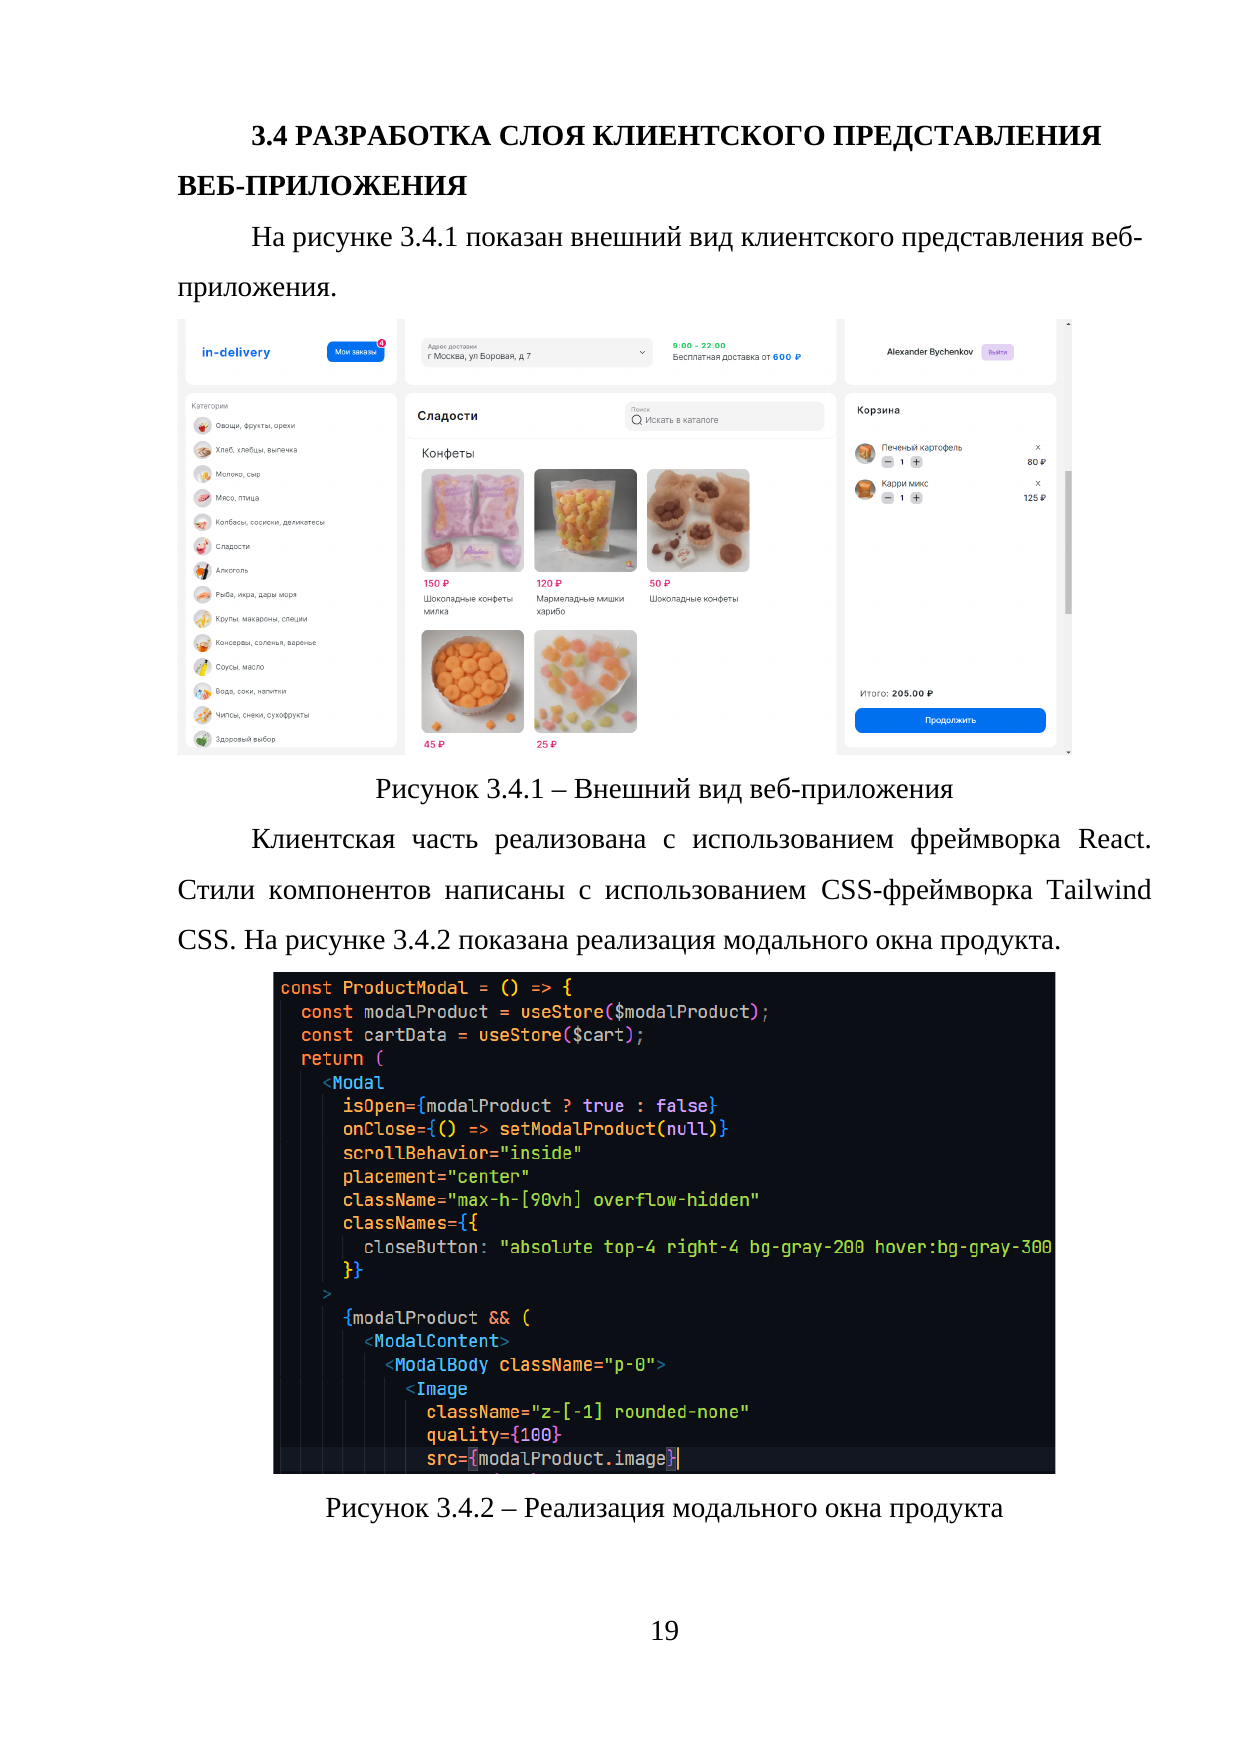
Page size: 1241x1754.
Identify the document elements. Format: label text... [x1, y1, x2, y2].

picture [177, 319, 1072, 755]
text На рисунке 3.4.1 показан внешний вид клиентского представления веб-приложения. [177, 219, 1152, 303]
text Клиентская часть реализована с использованием фреймворка React. Стили компонентов написаны с использованием CSS-фреймворка Tailwind CSS. На рисунке 3.4.2 показана реализация модального окна продукта. [177, 822, 1152, 956]
text Рисунок 3.4.1 – Внешний вид веб-приложения [177, 771, 1152, 805]
text Рисунок 3.4.2 – Реализация модального окна продукта [177, 1490, 1152, 1523]
picture [273, 972, 1056, 1474]
text 3.4 РАЗРАБОТКА СЛОЯ КЛИЕНТСКОГО ПРЕДСТАВЛЕНИЯ ВЕБ-ПРИЛОЖЕНИЯ [177, 118, 1152, 202]
